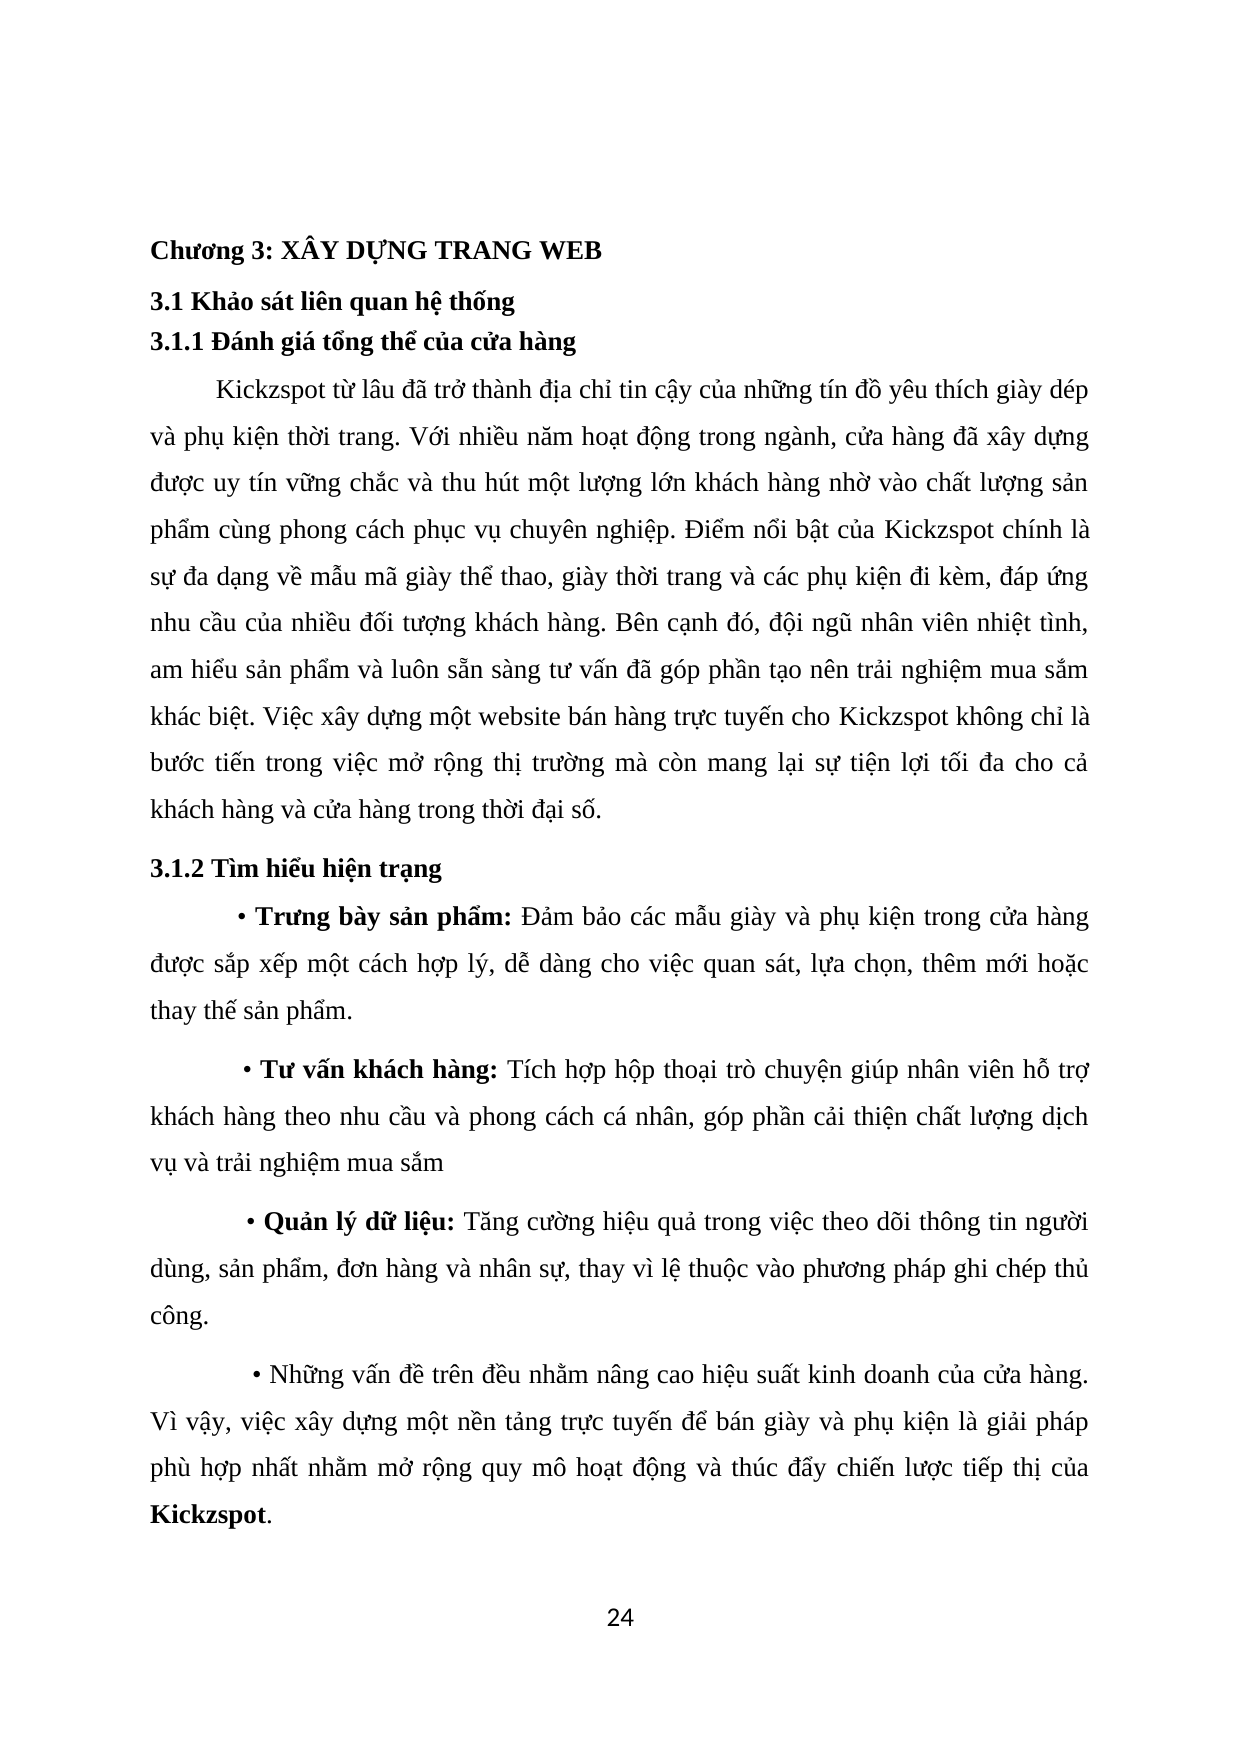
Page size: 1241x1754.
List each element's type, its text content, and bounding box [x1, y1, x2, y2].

subtitle Chương 3: XÂY DỰNG TRANG WEB [150, 234, 1090, 265]
text • Trưng bày sản phẩm: Đảm bảo các mẫu giày và phụ kiện trong cửa hàng được sắp xếp một cách hợp lý, dễ dàng cho việc quan sát, lựa chọn, thêm mới hoặc thay thế sản phẩm. [150, 901, 1090, 1025]
text Kickzspot từ lâu đã trở thành địa chỉ tin cậy của những tín đồ yêu thích giày dép và phụ kiện thời trang. Với nhiều năm hoạt động trong ngành, cửa hàng đã xây dựng được uy tín vững chắc và thu hút một lượng lớn khách hàng nhờ vào chất lượng sản phẩm cùng phong cách phục vụ chuyên nghiệp. Điểm nổi bật của Kickzspot chính là sự đa dạng về mẫu mã giày thể thao, giày thời trang và các phụ kiện đi kèm, đáp ứng nhu cầu của nhiều đối tượng khách hàng. Bên cạnh đó, đội ngũ nhân viên nhiệt tình, am hiểu sản phẩm và luôn sẵn sàng tư vấn đã góp phần tạo nên trải nghiệm mua sắm khác biệt. Việc xây dựng một website bán hàng trực tuyến cho Kickzspot không chỉ là bước tiến trong việc mở rộng thị trường mà còn mang lại sự tiện lợi tối đa cho cả khách hàng và cửa hàng trong thời đại số. [150, 373, 1090, 824]
text • Những vấn đề trên đều nhằm nâng cao hiệu suất kinh doanh của cửa hàng. Vì vậy, việc xây dựng một nền tảng trực tuyến để bán giày và phụ kiện là giải pháp phù hợp nhất nhằm mở rộng quy mô hoạt động và thúc đẩy chiến lược tiếp thị của Kickzspot. [150, 1358, 1090, 1529]
text • Tư vấn khách hàng: Tích hợp hộp thoại trò chuyện giúp nhân viên hỗ trợ khách hàng theo nhu cầu và phong cách cá nhân, góp phần cải thiện chất lượng dịch vụ và trải nghiệm mua sắm [150, 1053, 1090, 1177]
text • Quản lý dữ liệu: Tăng cường hiệu quả trong việc theo dõi thông tin người dùng, sản phẩm, đơn hàng và nhân sự, thay vì lệ thuộc vào phương pháp ghi chép thủ công. [150, 1206, 1090, 1330]
subtitle 3.1 Khảo sát liên quan hệ thống [150, 285, 1090, 316]
subtitle 3.1.2 Tìm hiểu hiện trạng [150, 852, 1090, 883]
subtitle 3.1.1 Đánh giá tổng thể của cửa hàng [150, 325, 1090, 356]
